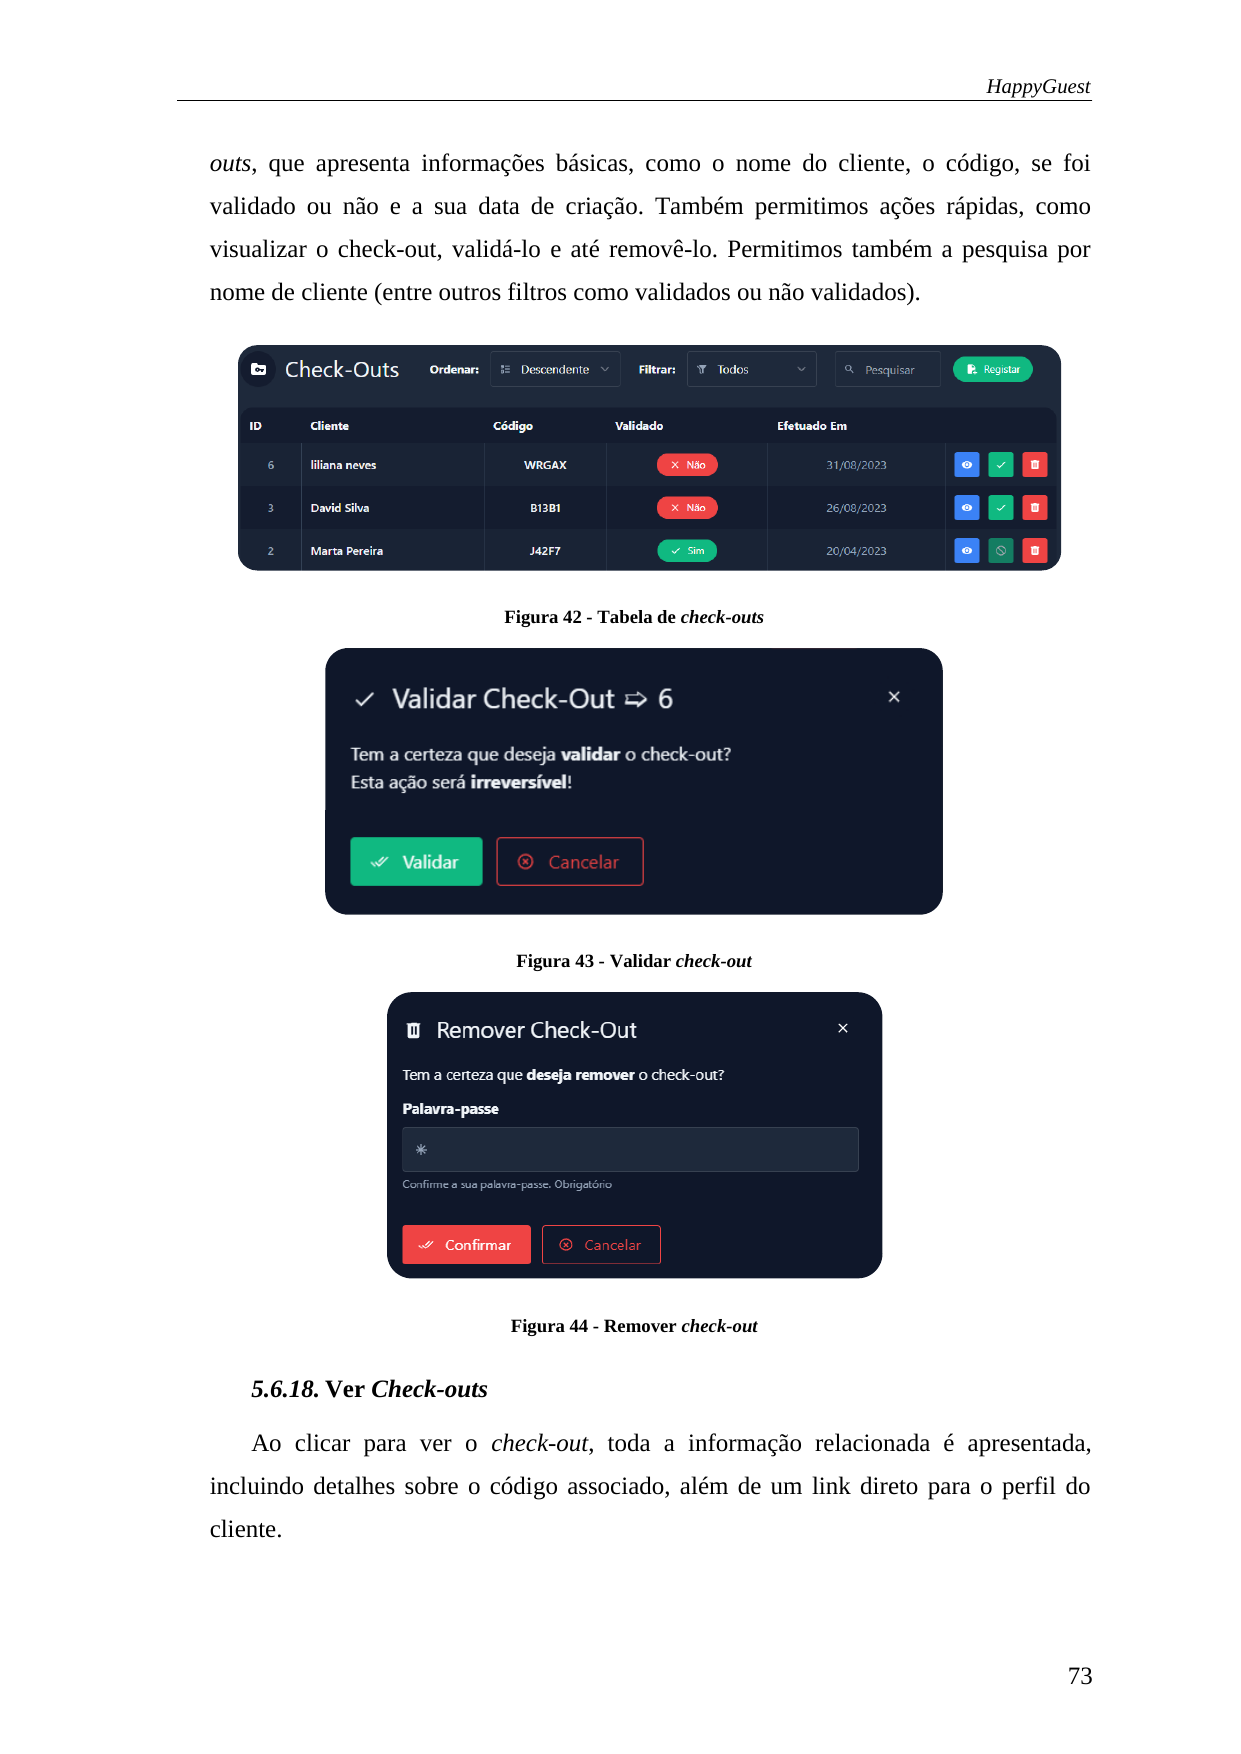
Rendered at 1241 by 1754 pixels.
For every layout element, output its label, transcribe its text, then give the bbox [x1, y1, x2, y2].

picture [238, 345, 1062, 571]
picture [325, 648, 943, 915]
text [209, 148, 1092, 306]
text Figura 42 - Tabela de check-outs [177, 606, 1092, 627]
text Ao clicar para ver o check-out, toda a informação relacionada é apresentada, incluindo detalhes sobre o código associado, além de um link direto para o perfil do cliente. [209, 1428, 1092, 1543]
picture [387, 992, 883, 1279]
subtitle Ver Check-outs [251, 1374, 1092, 1403]
text Figura 43 - Validar check-out [177, 950, 1092, 971]
text Figura 44 - Remover check-out [177, 1315, 1092, 1337]
